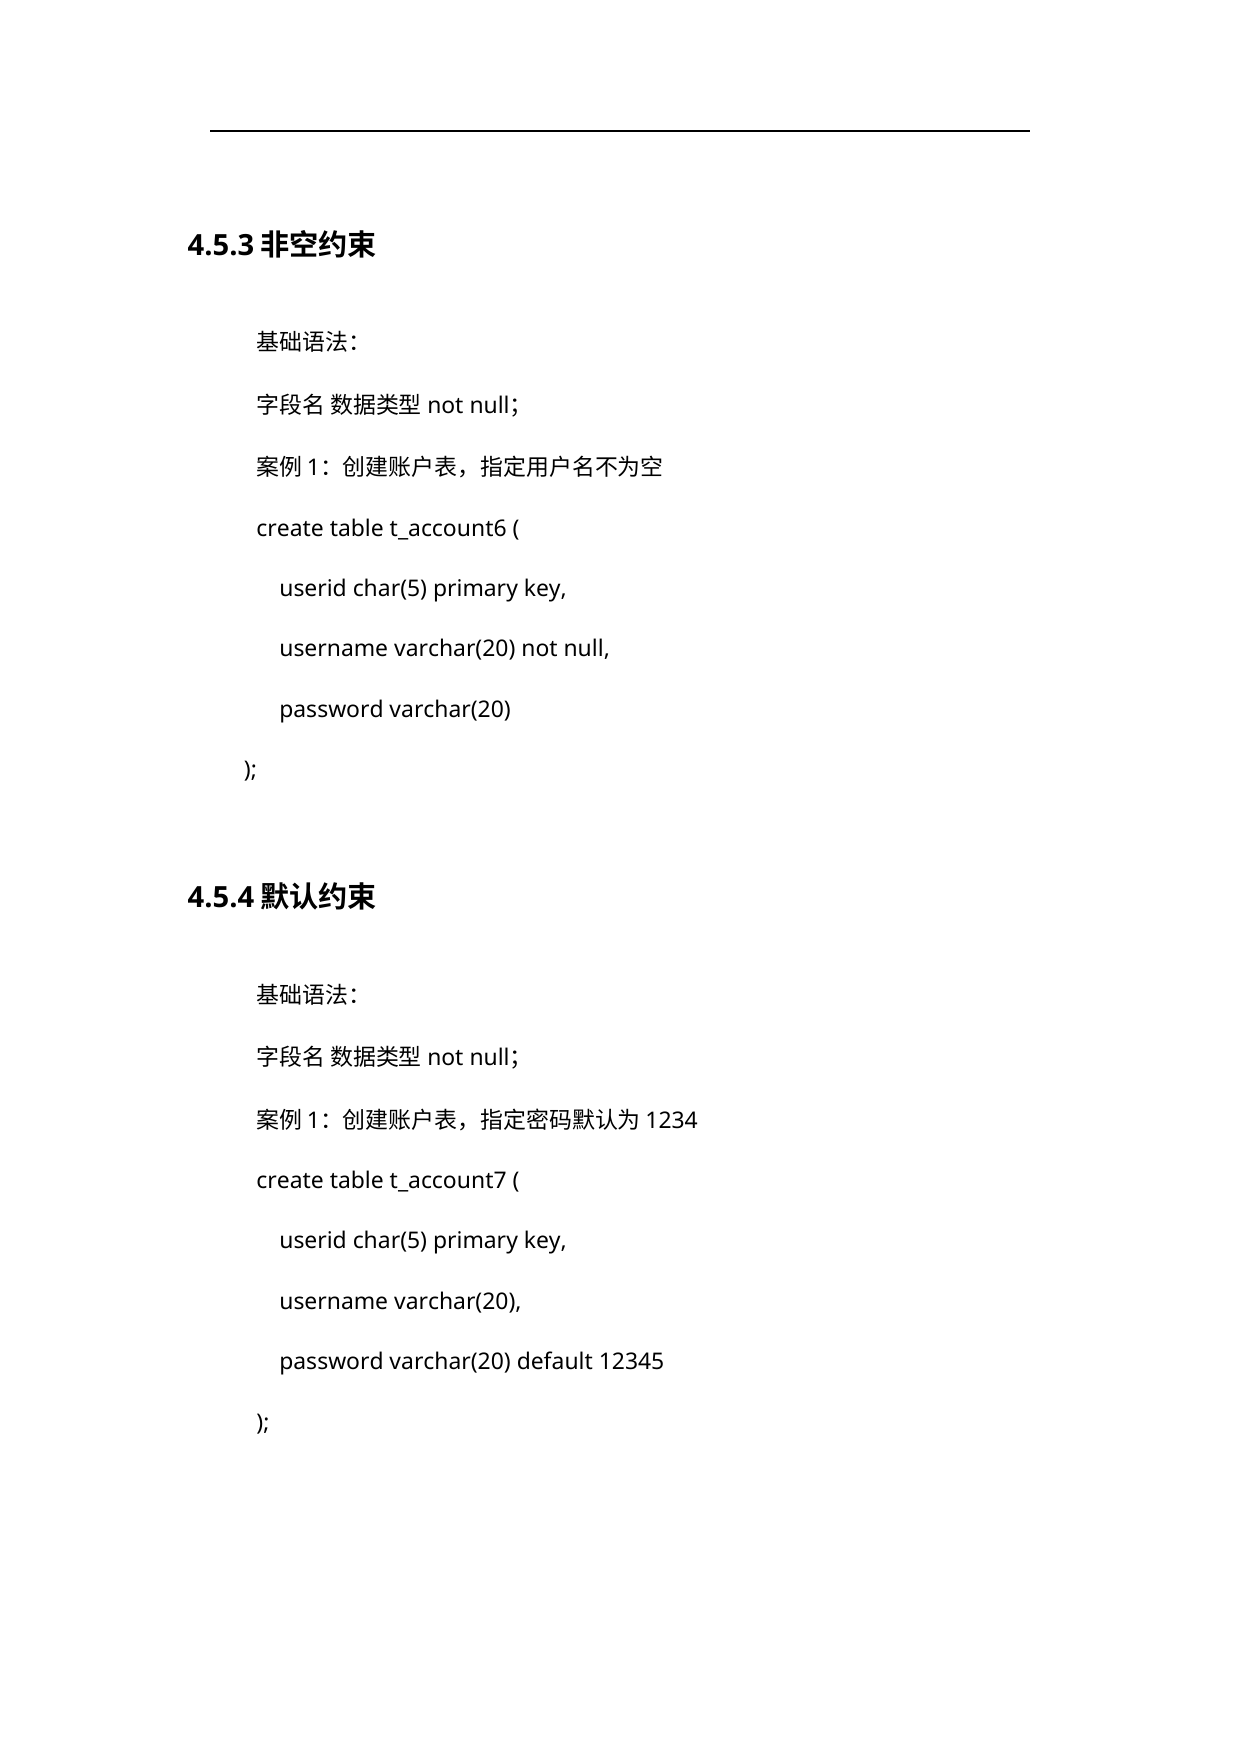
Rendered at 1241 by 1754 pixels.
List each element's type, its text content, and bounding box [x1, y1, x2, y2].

list 基础语法： [210, 324, 1030, 357]
list password varchar(20) default 12345 [233, 1345, 1030, 1376]
list create table t_account6 ( [210, 512, 1030, 543]
list 字段名 数据类型 not null； [210, 387, 1030, 420]
subtitle 4.5.3非空约束 [187, 222, 1030, 264]
list 案例1：创建账户表，指定密码默认为1234 [210, 1101, 1030, 1135]
subtitle 4.5.4默认约束 [187, 874, 1030, 916]
list username varchar(20), [233, 1285, 1030, 1316]
text username varchar(20) not null, [279, 632, 1030, 664]
list 字段名 数据类型 not null； [210, 1039, 1030, 1072]
list 案例1：创建账户表，指定用户名不为空 [210, 449, 1030, 482]
text ); [198, 753, 1030, 784]
list 基础语法： [210, 977, 1030, 1010]
list ); [210, 1406, 1030, 1437]
text create table t_account7 ( [210, 1164, 1030, 1195]
text password varchar(20) [279, 693, 1030, 724]
list userid char(5) primary key, [233, 1224, 1030, 1256]
text userid char(5) primary key, [279, 572, 1030, 603]
